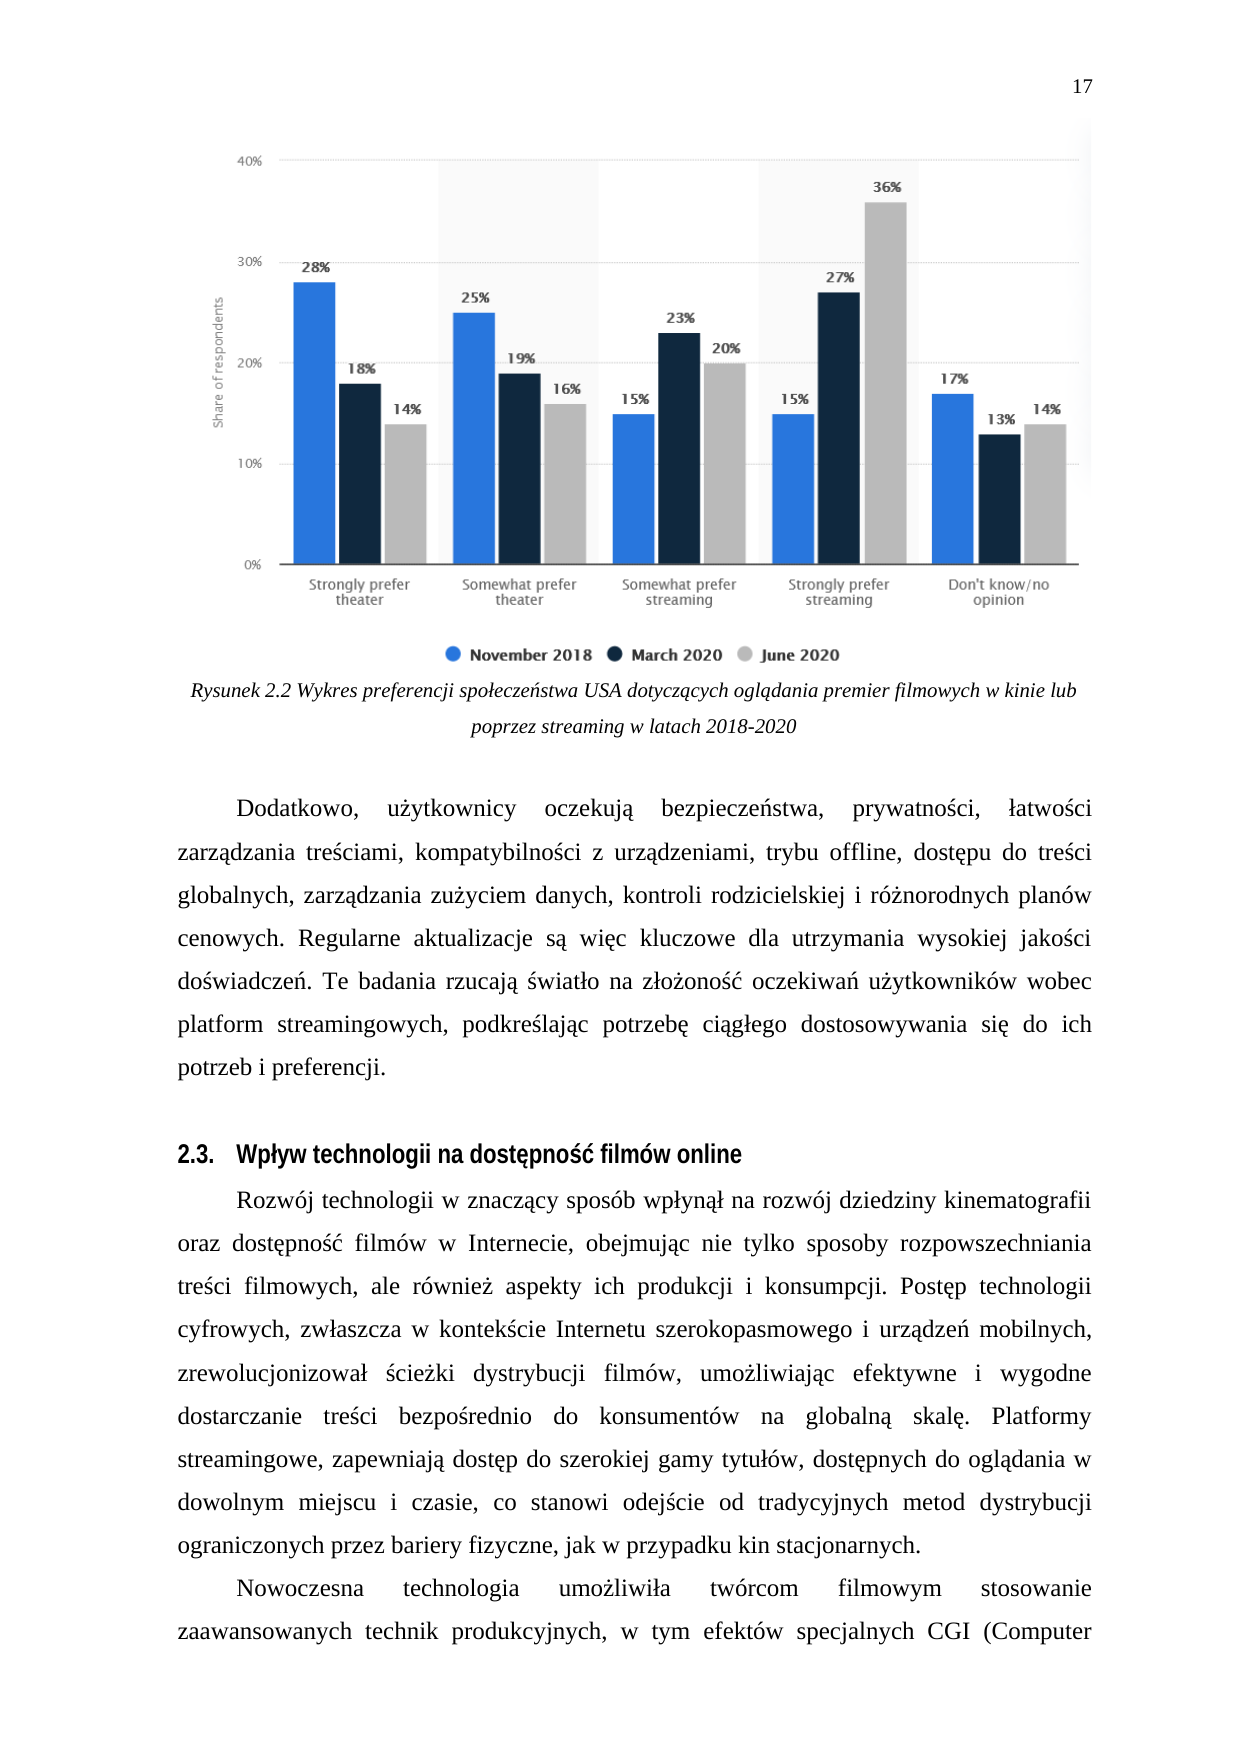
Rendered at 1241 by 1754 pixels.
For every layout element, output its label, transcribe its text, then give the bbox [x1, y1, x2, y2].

text Rysunek 2.2 Wykres preferencji społeczeństwa USA dotyczących oglądania premier filmowych w kinie lub poprzez streaming w latach 2018-2020 [177, 678, 1092, 738]
picture [177, 118, 1092, 664]
text Wpływ technologii na dostępność filmów online [177, 1138, 1092, 1169]
text Dodatkowo, użytkownicy oczekują bezpieczeństwa, prywatności, łatwości zarządzania treściami, kompatybilności z urządzeniami, trybu offline, dostępu do treści globalnych, zarządzania zużyciem danych, kontroli rodzicielskiej i różnorodnych planów cenowych. Regularne aktualizacje są więc kluczowe dla utrzymania wysokiej jakości doświadczeń. Te badania rzucają światło na złożoność oczekiwań użytkowników wobec platform streamingowych, podkreślając potrzebę ciągłego dostosowywania się do ich potrzeb i preferencji. [177, 793, 1092, 1081]
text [177, 1573, 1092, 1645]
text Rozwój technologii w znaczący sposób wpłynął na rozwój dziedziny kinematografii oraz dostępność filmów w Internecie, obejmując nie tylko sposoby rozpowszechniania treści filmowych, ale również aspekty ich produkcji i konsumpcji. Postęp technologii cyfrowych, zwłaszcza w kontekście Internetu szerokopasmowego i urządzeń mobilnych, zrewolucjonizował ścieżki dystrybucji filmów, umożliwiając efektywne i wygodne dostarczanie treści bezpośrednio do konsumentów na globalną skalę. Platformy streamingowe, zapewniają dostęp do szerokiej gamy tytułów, dostępnych do oglądania w dowolnym miejscu i czasie, co stanowi odejście od tradycyjnych metod dystrybucji ograniczonych przez bariery fizyczne, jak w przypadku kin stacjonarnych. [177, 1185, 1092, 1559]
